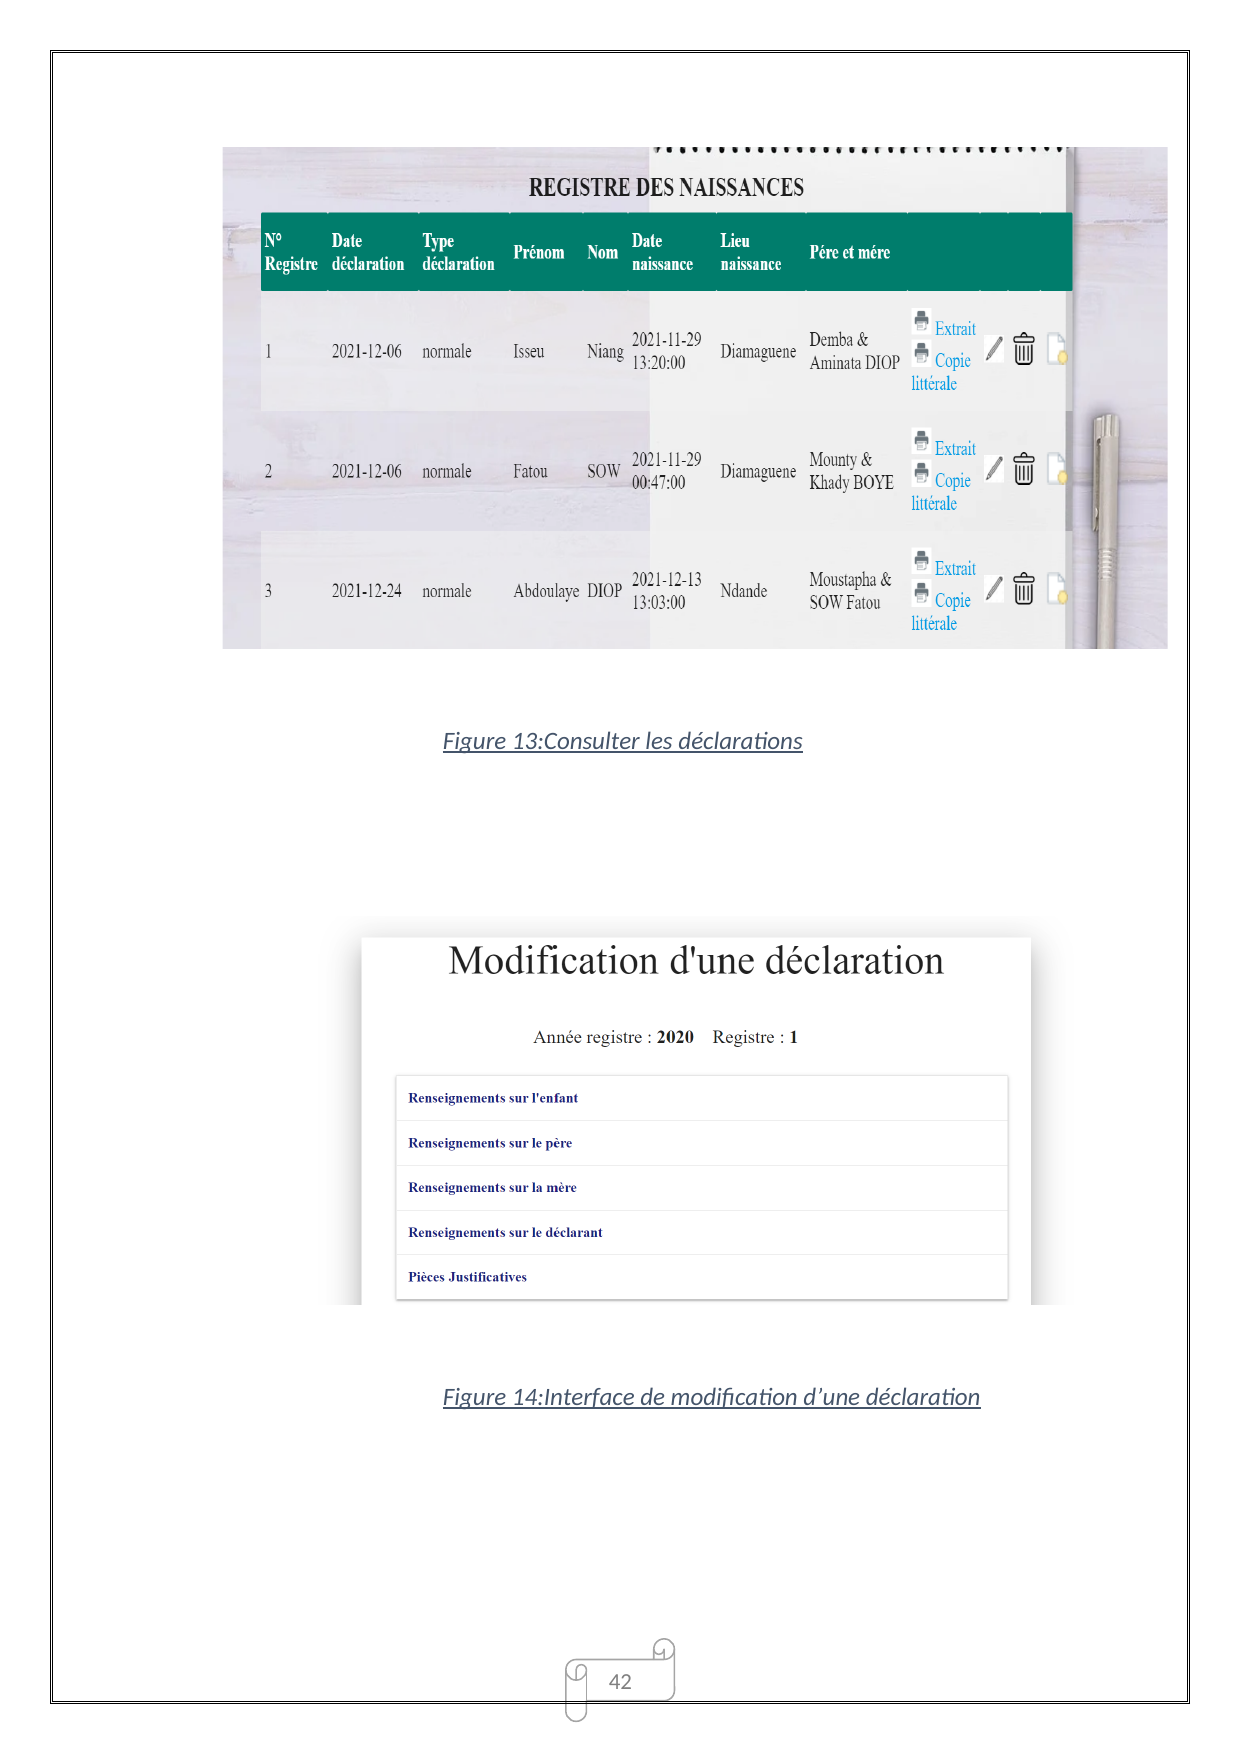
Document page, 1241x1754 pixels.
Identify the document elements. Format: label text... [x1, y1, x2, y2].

text Figure 14:Interface de modification d’une déclaration [369, 1381, 1093, 1411]
text Figure 13:Consulter les déclarations [369, 725, 1093, 756]
picture [222, 147, 1168, 649]
picture [222, 916, 1168, 1305]
